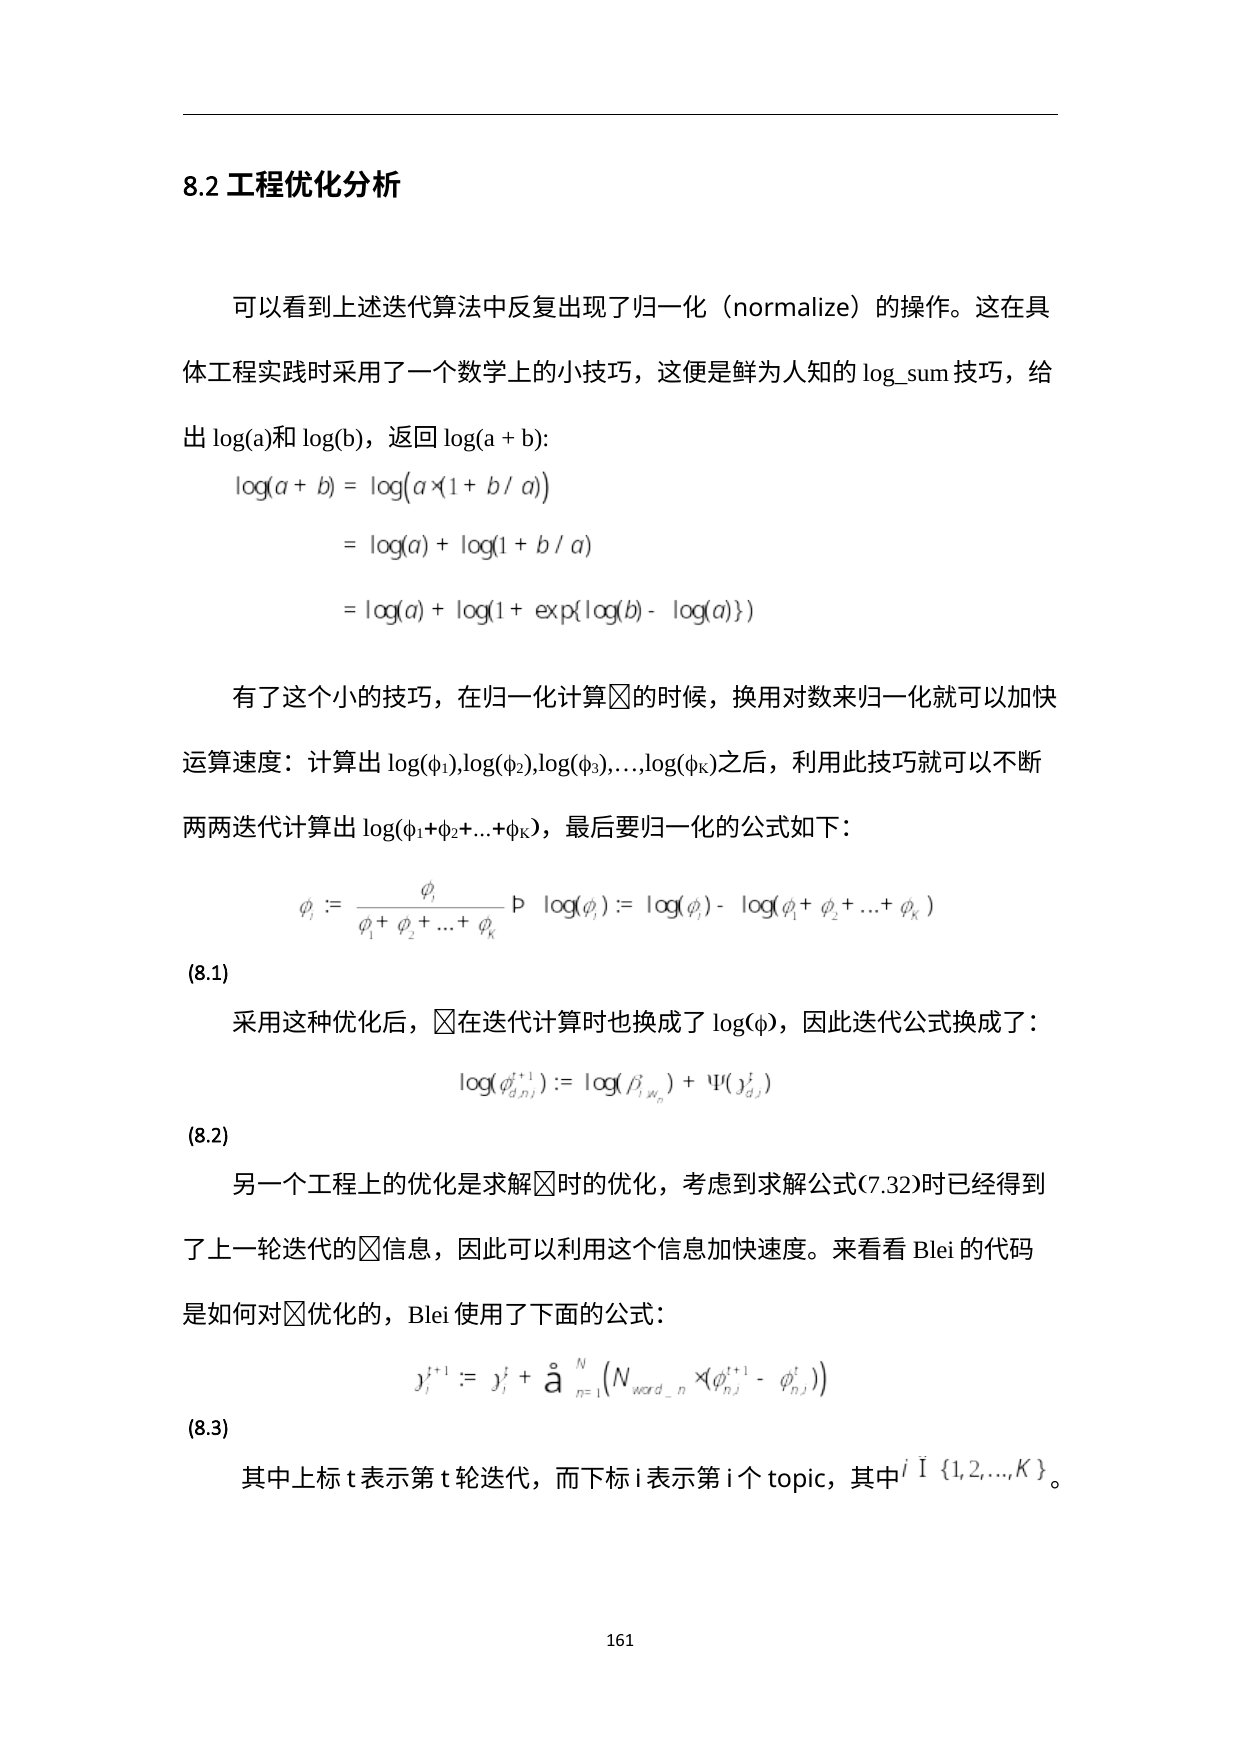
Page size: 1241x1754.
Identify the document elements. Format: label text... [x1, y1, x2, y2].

text 有了这个小的技巧，在归一化计算的时候，换用对数来归一化就可以加快运算速度：计算出log(),log(),log(),…,log()之后，利用此技巧就可以不断两两迭代计算出log(，最后要归一化的公式如下： [183, 663, 1058, 858]
subtitle 工程优化分析 [183, 150, 1058, 215]
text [183, 1443, 1058, 1508]
text 可以看到上述迭代算法中反复出现了归一化（normalize）的操作。这在具体工程实践时采用了一个数学上的小技巧，这便是鲜为人知的log_sum技巧，给出log(a)和log(b)，返回log(a + b): [183, 273, 1058, 468]
text 采用这种优化后，在迭代计算时也换成了log，因此迭代公式换成了： [183, 988, 1058, 1053]
